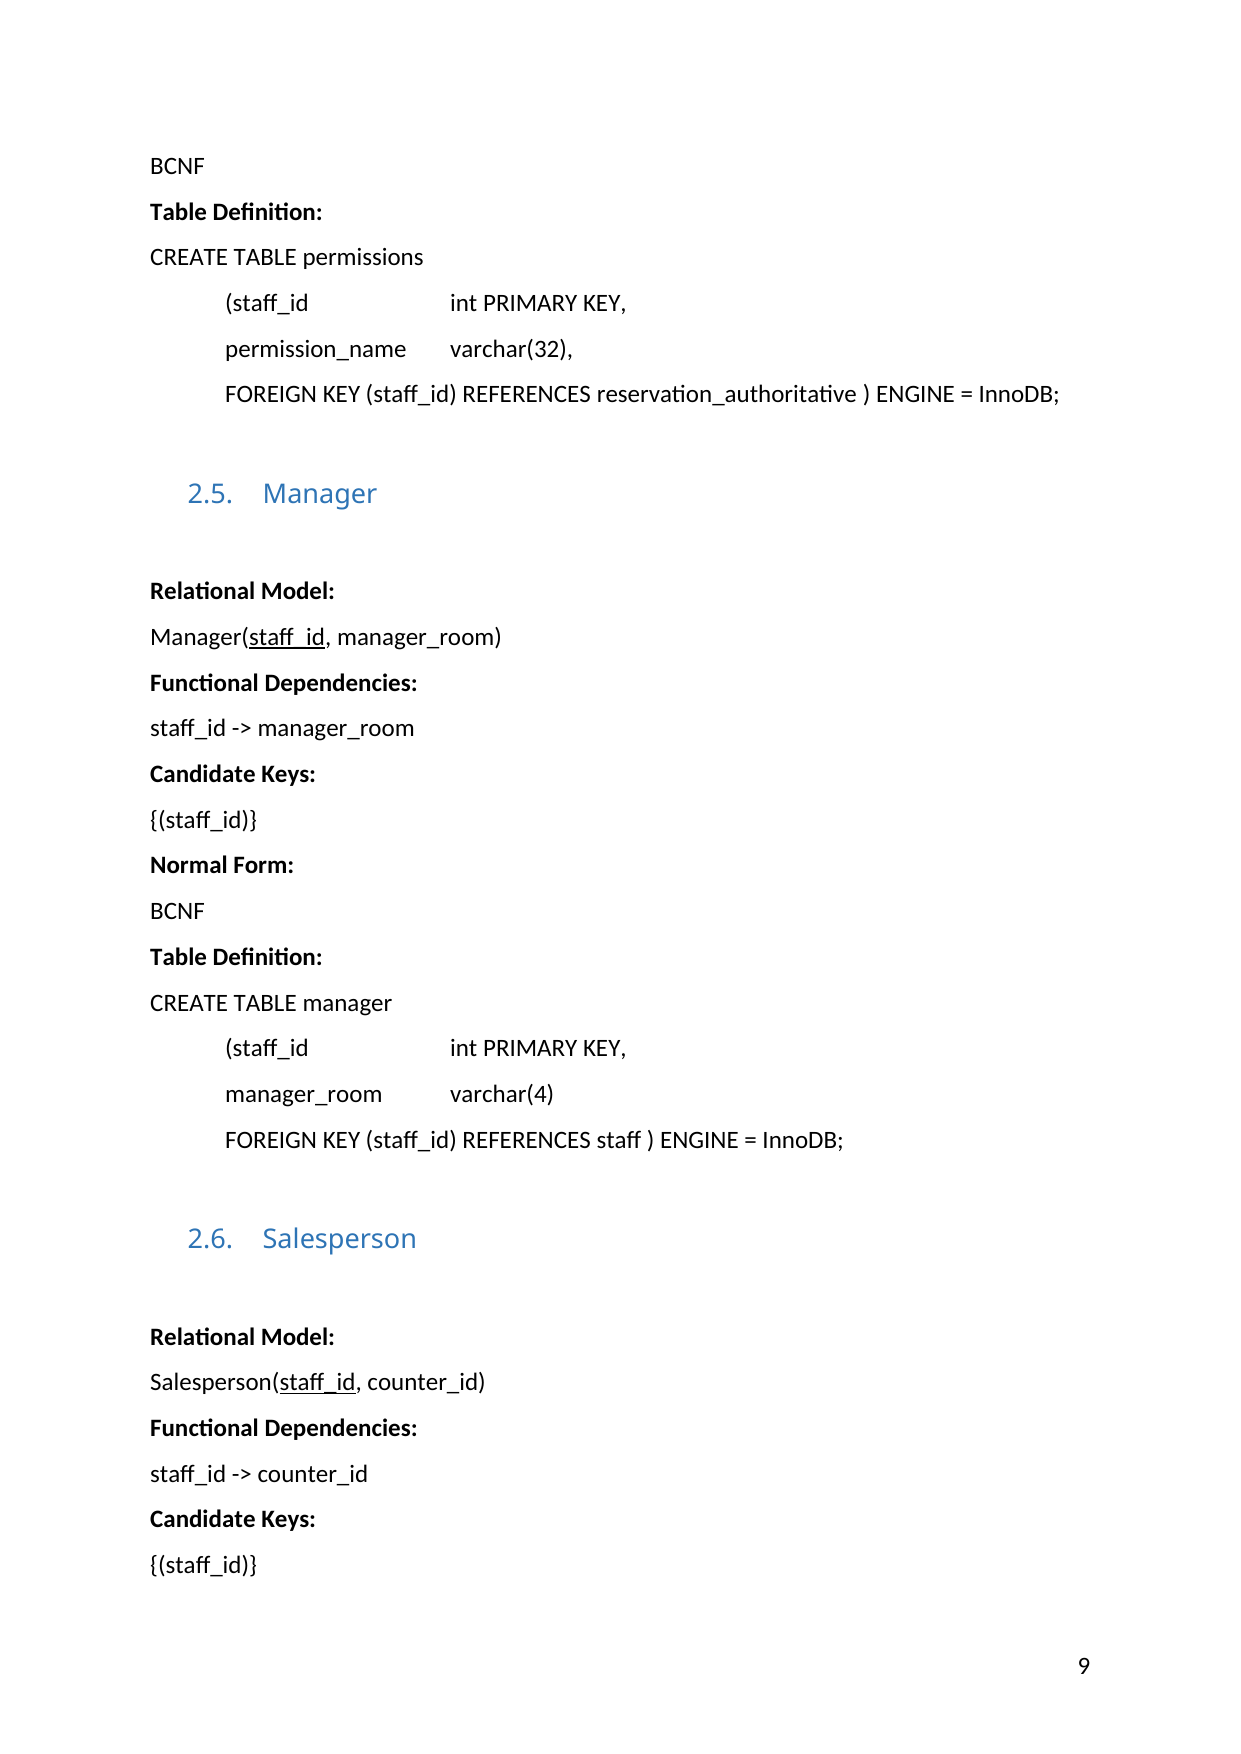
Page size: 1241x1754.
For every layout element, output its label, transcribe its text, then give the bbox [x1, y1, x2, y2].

subtitle Salesperson [187, 1220, 1090, 1257]
text FOREIGN KEY (staff_id) REFERENCES reservation_authoritative ) ENGINE = InnoDB; [150, 379, 1090, 409]
text Candidate Keys: [150, 1504, 1090, 1534]
text CREATE TABLE manager [150, 987, 1090, 1017]
text permission_name varchar(32), [150, 333, 1090, 363]
text FOREIGN KEY (staff_id) REFERENCES staff ) ENGINE = InnoDB; [150, 1124, 1090, 1154]
text CREATE TABLE permissions [150, 241, 1090, 272]
text Functional Dependencies: [150, 667, 1090, 697]
text BCNF [150, 895, 1090, 926]
text Table Definition: [150, 941, 1090, 972]
text {(staff_id)} [150, 1549, 1090, 1580]
text BCNF [150, 150, 1090, 181]
text (staff_id int PRIMARY KEY, [150, 287, 1090, 318]
text staff_id -> counter_id [150, 1458, 1090, 1488]
text manager_room varchar(4) [150, 1078, 1090, 1109]
text {(staff_id)} [150, 804, 1090, 834]
text Functional Dependencies: [150, 1412, 1090, 1443]
text Manager(staff_id, manager_room) [150, 621, 1090, 652]
text (staff_id int PRIMARY KEY, [150, 1033, 1090, 1063]
text Relational Model: [150, 1321, 1090, 1351]
text staff_id -> manager_room [150, 712, 1090, 743]
text Candidate Keys: [150, 758, 1090, 789]
subtitle Manager [187, 474, 1090, 511]
text Relational Model: [150, 575, 1090, 606]
text Salesperson(staff_id, counter_id) [150, 1366, 1090, 1397]
text Normal Form: [150, 850, 1090, 880]
text Table Definition: [150, 196, 1090, 226]
